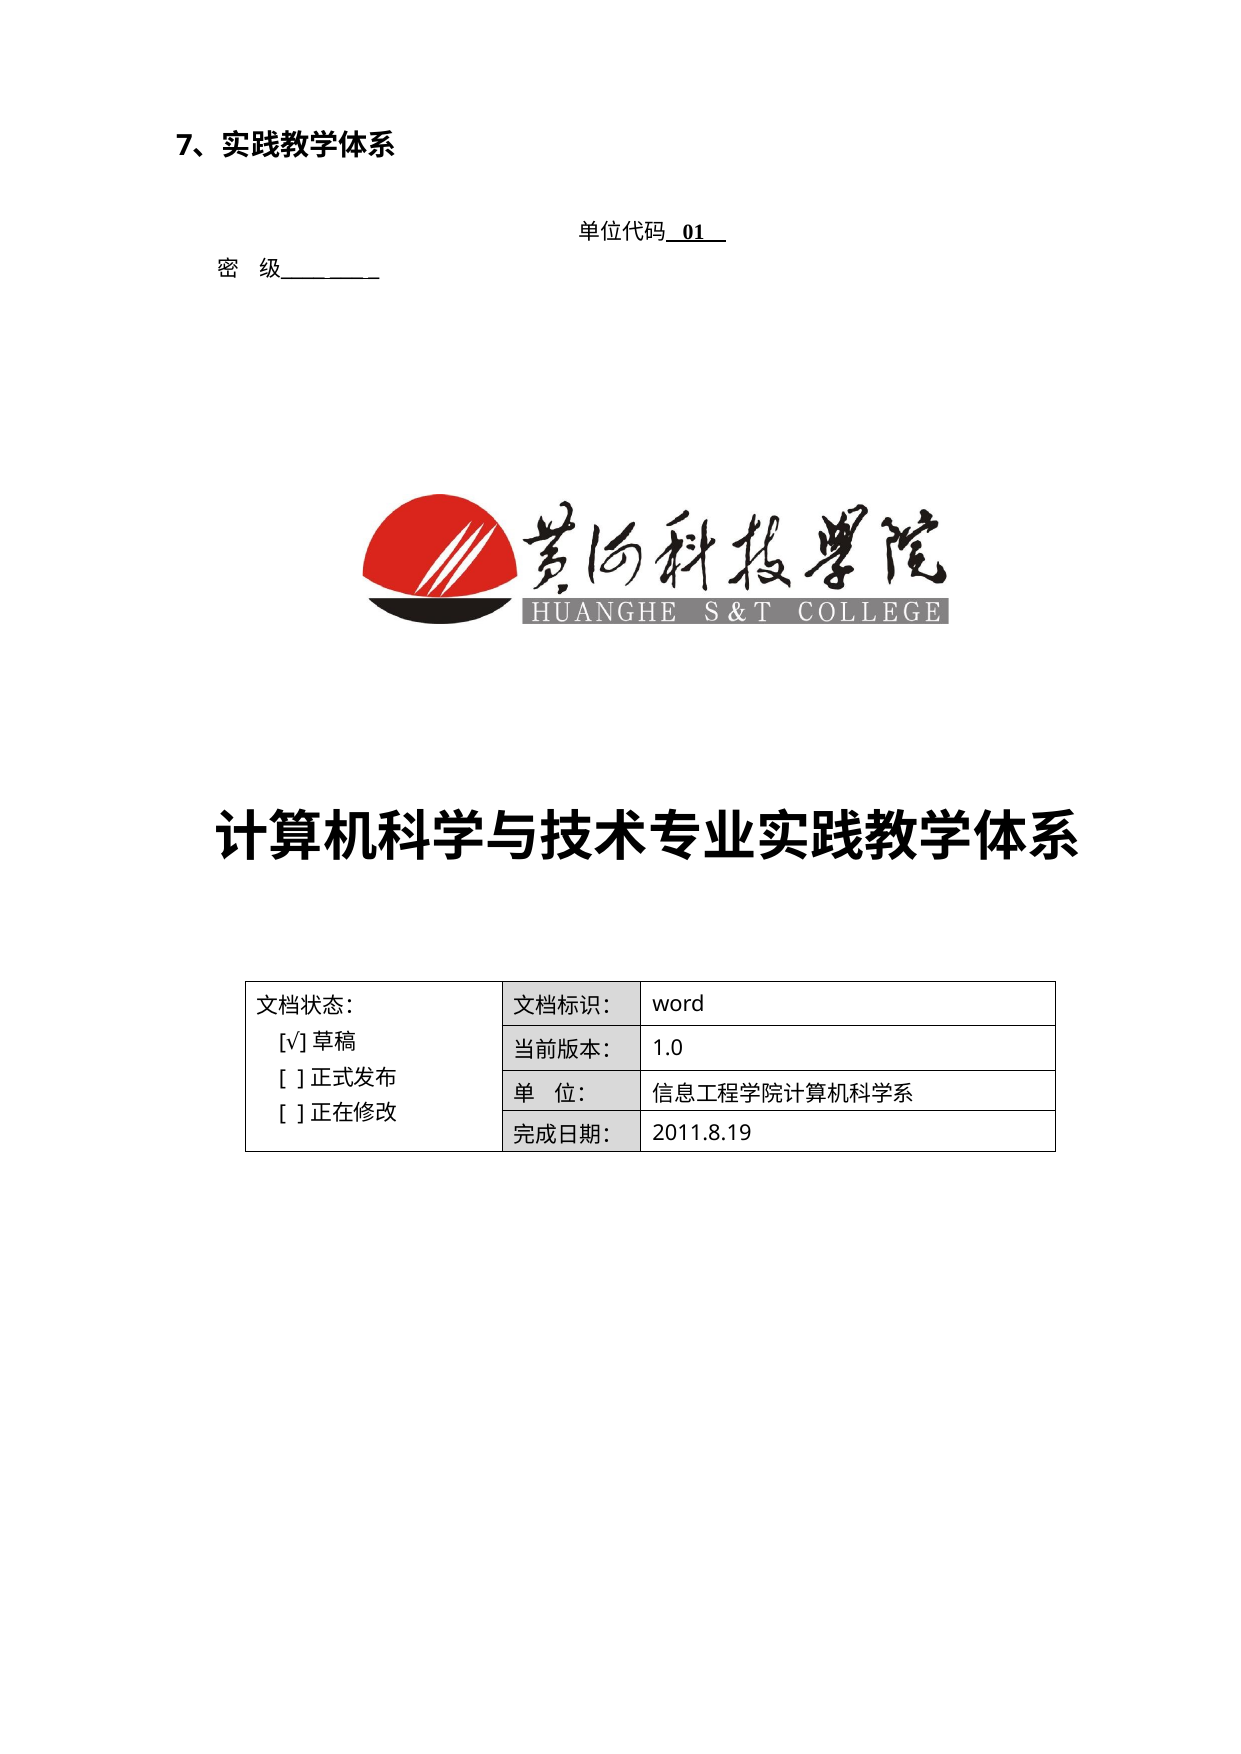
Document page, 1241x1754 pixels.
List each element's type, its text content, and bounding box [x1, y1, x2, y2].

subtitle 计算机科学与技术专业实践教学体系 [214, 793, 1158, 871]
table_header word [641, 982, 1055, 1025]
table_cell 完成日期： [503, 1111, 640, 1151]
table_cell 信息工程学院计算机科学系 [641, 1071, 1055, 1110]
table_cell 2011.8.19 [641, 1111, 1055, 1151]
table_header 文档状态： [√] 草稿 [ ] 正式发布 [ ] 正在修改 [246, 982, 502, 1151]
table_cell 当前版本： [503, 1026, 640, 1070]
table_cell 1.0 [641, 1026, 1055, 1070]
table_header 文档标识： [503, 982, 640, 1025]
subtitle 7、实践教学体系 [176, 122, 1158, 164]
table_cell 单 位： [503, 1071, 640, 1110]
picture [362, 494, 949, 624]
text 单位代码 01 密 级____ ___ _ [217, 214, 1158, 282]
